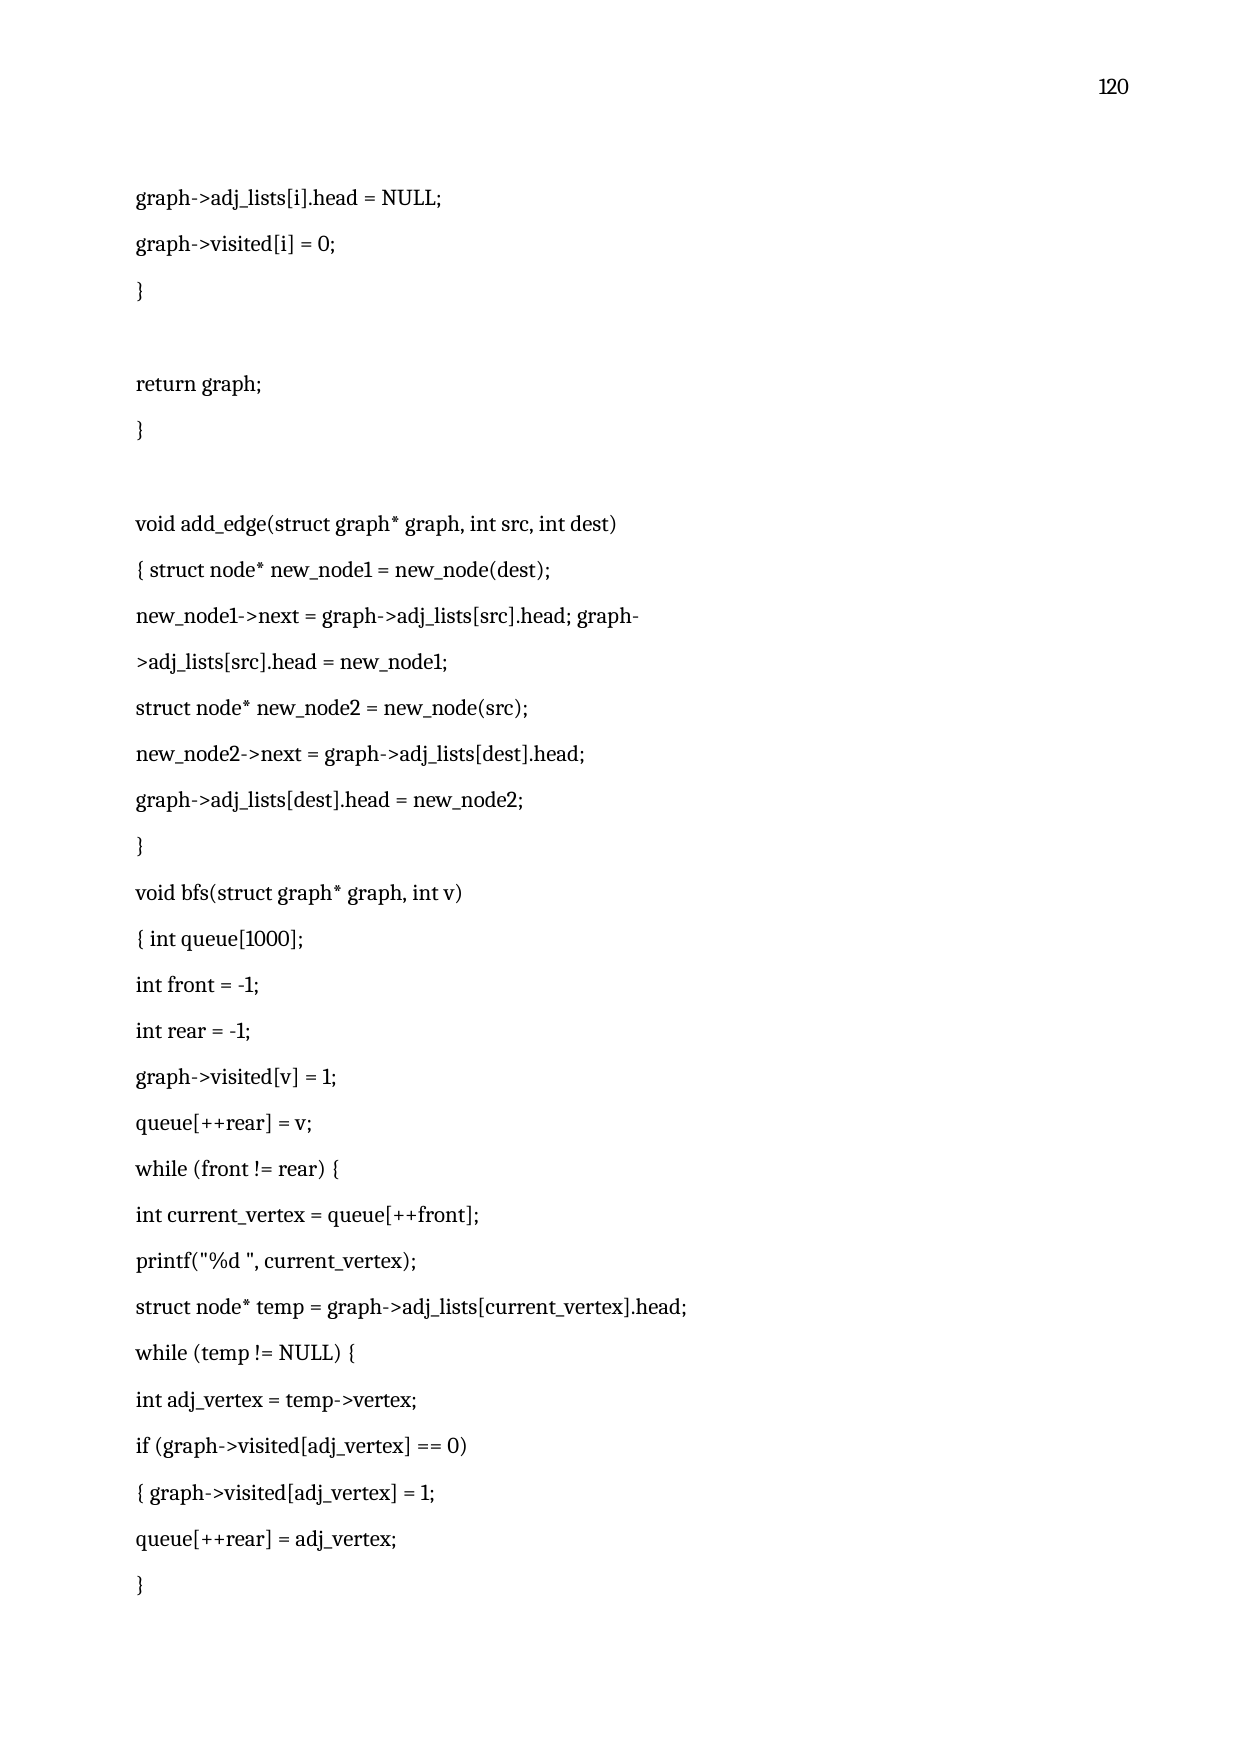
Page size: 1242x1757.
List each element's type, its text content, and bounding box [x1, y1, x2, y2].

text } [136, 417, 1160, 444]
text int front = -1; int rear = -1; [136, 972, 268, 1044]
text struct node* temp = graph->adj_lists[current_vertex].head; while (temp != NULL) { [136, 1294, 735, 1366]
text } [136, 277, 1160, 304]
text void bfs(struct graph* graph, int v) { int queue[1000]; [136, 880, 491, 952]
text } [136, 1572, 1160, 1598]
text if (graph->visited[adj_vertex] == 0) { graph->visited[adj_vertex] = 1; queue[++rear] = adj_vertex; [136, 1433, 495, 1552]
text graph->visited[v] = 1; queue[++rear] = v; while (front != rear) { [136, 1064, 359, 1182]
text return graph; [136, 371, 1160, 397]
text graph->adj_lists[i].head = NULL; graph->visited[i] = 0; [136, 185, 452, 257]
text int current_vertex = queue[++front]; printf("%d ", current_vertex); [136, 1202, 517, 1274]
text struct node* new_node2 = new_node(src); new_node2->next = graph->adj_lists[dest].head; graph->adj_lists[dest].head = new_node2; [136, 695, 607, 813]
text void add_edge(struct graph* graph, int src, int dest) { struct node* new_node1 = new_node(dest); new_node1->next = graph->adj_lists[src].head; graph->adj_lists[src].head = new_node1; [136, 511, 654, 675]
text int adj_vertex = temp->vertex; [136, 1386, 1160, 1413]
text } [136, 833, 1160, 859]
